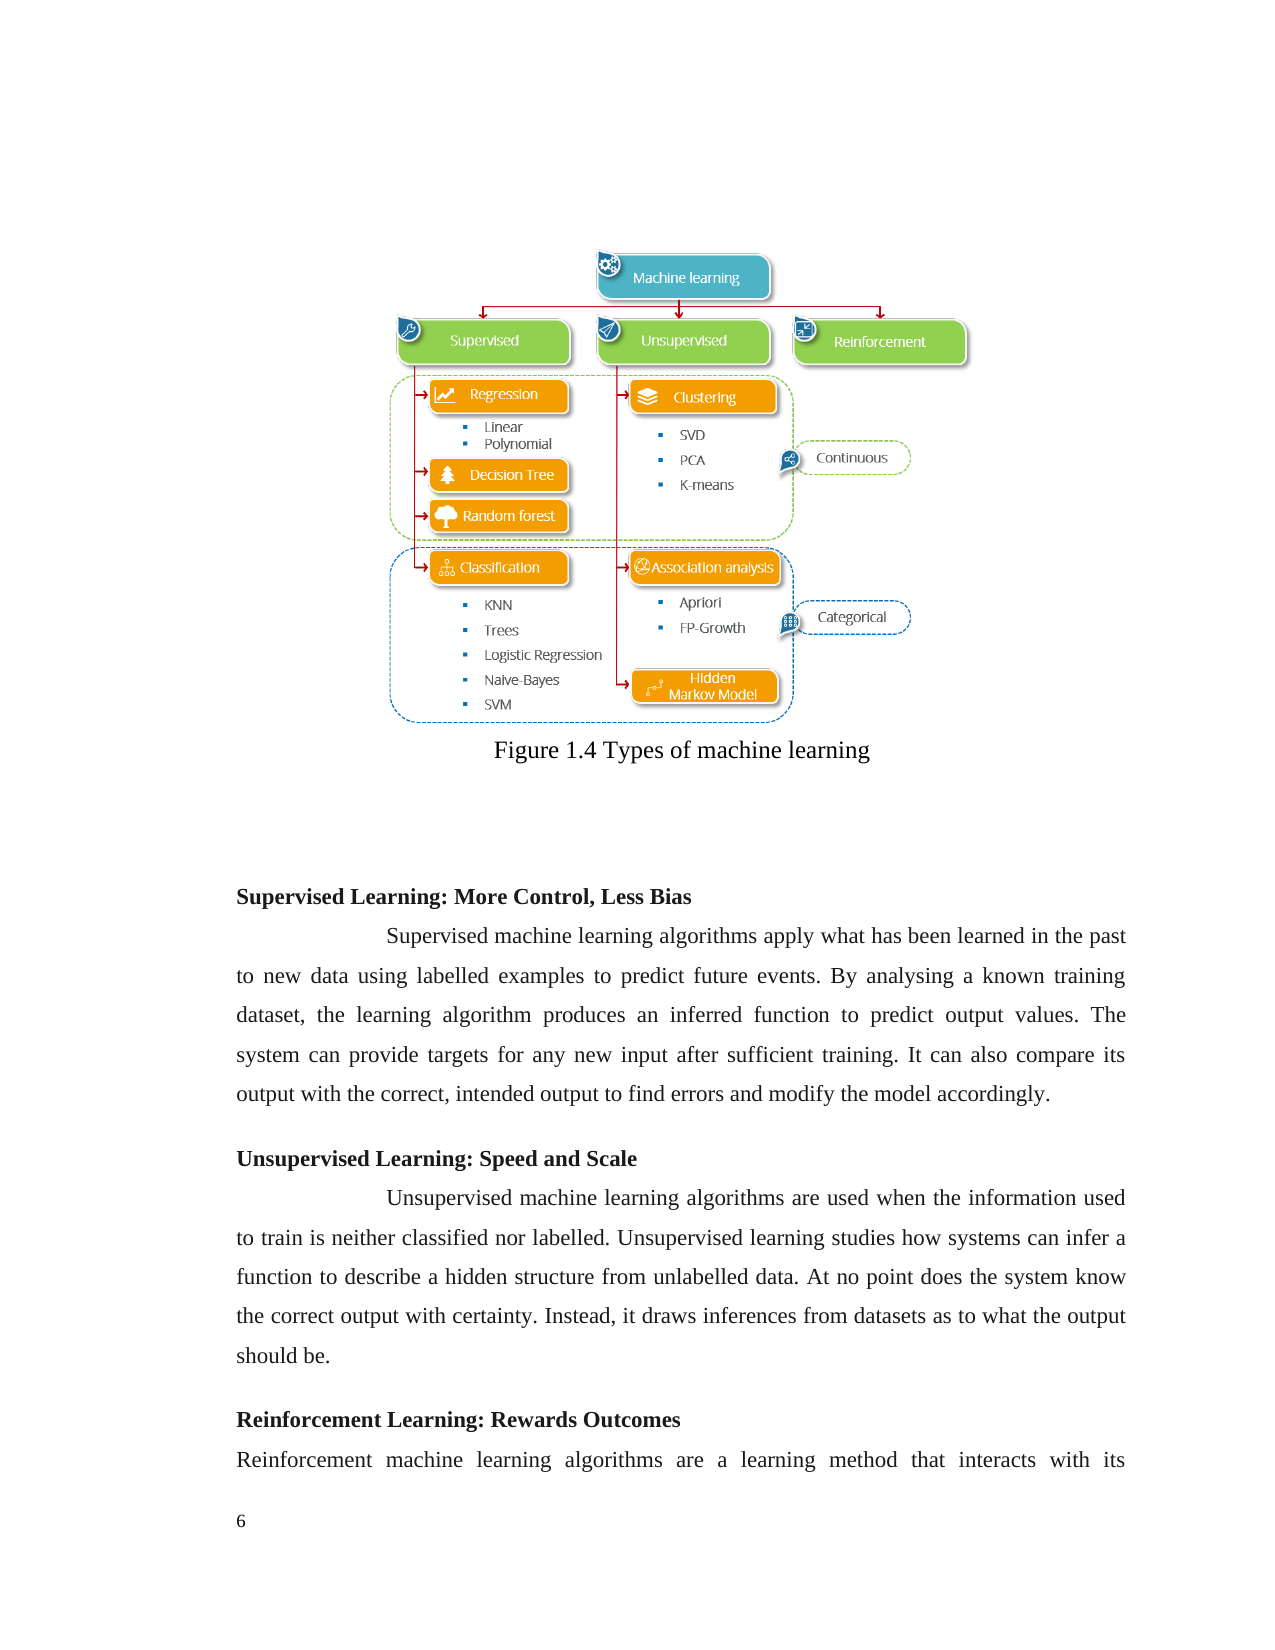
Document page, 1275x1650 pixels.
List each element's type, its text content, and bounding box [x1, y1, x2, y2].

picture [389, 246, 975, 723]
text Supervised Learning: More Control, Less Bias [236, 883, 1127, 909]
text Reinforcement Learning: Rewards Outcomes [236, 1406, 1127, 1433]
text Figure 1.4 Types of machine learning [236, 736, 1127, 764]
text Unsupervised Learning: Speed and Scale [236, 1144, 1127, 1171]
text Unsupervised machine learning algorithms are used when the information used to train is neither classified nor labelled. Unsupervised learning studies how systems can infer a function to describe a hidden structure from unlabelled data. At no point does the system know the correct output with certainty. Instead, it draws inferences from datasets as to what the output should be. [236, 1184, 1127, 1368]
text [236, 1446, 1127, 1472]
text Supervised machine learning algorithms apply what has been learned in the past to new data using labelled examples to predict future events. By analysing a known training dataset, the learning algorithm produces an inferred function to predict output values. The system can provide targets for any new input after sufficient training. It can also compare its output with the correct, intended output to find errors and modify the model accordingly. [236, 922, 1127, 1106]
